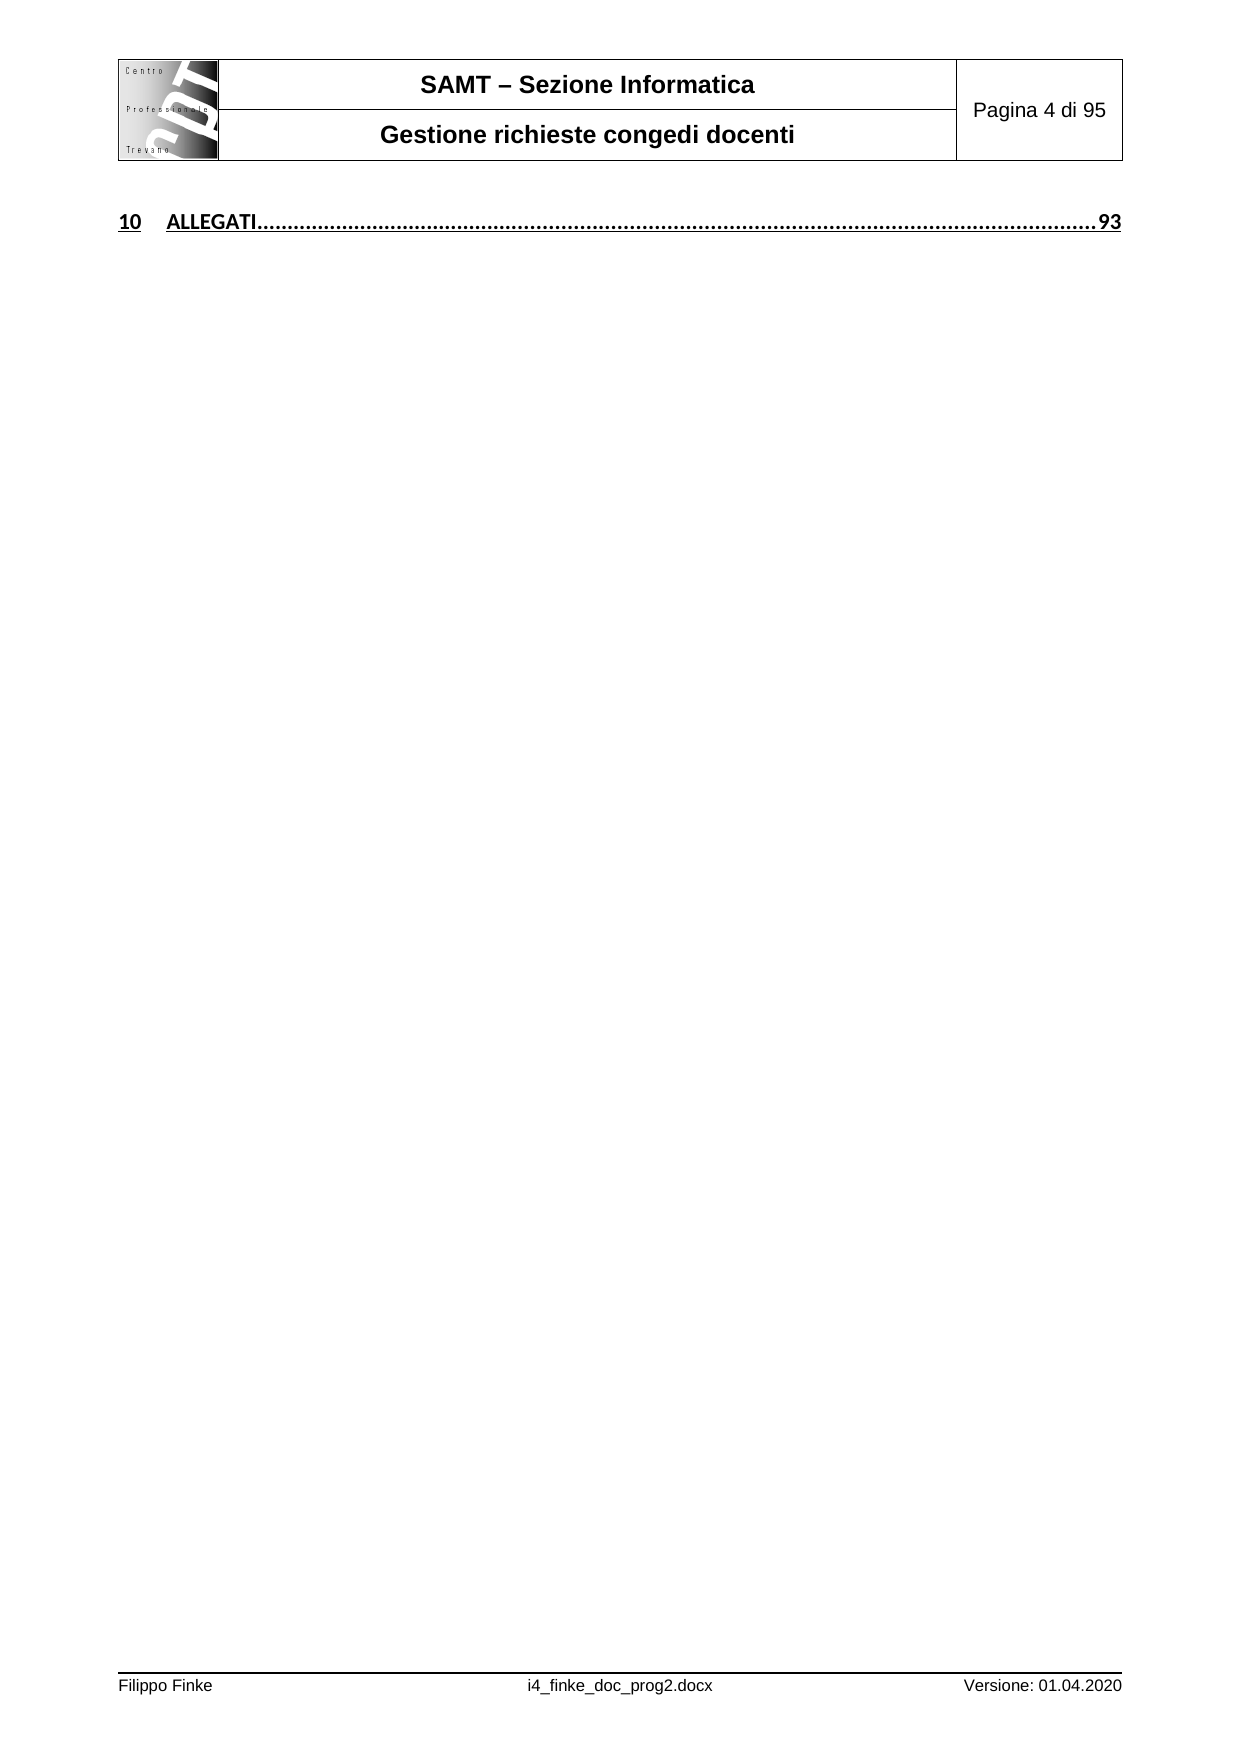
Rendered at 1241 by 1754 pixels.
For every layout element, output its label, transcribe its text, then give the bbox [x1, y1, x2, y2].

text 10 Allegati 93 [118, 207, 1122, 235]
picture [118, 60, 218, 159]
